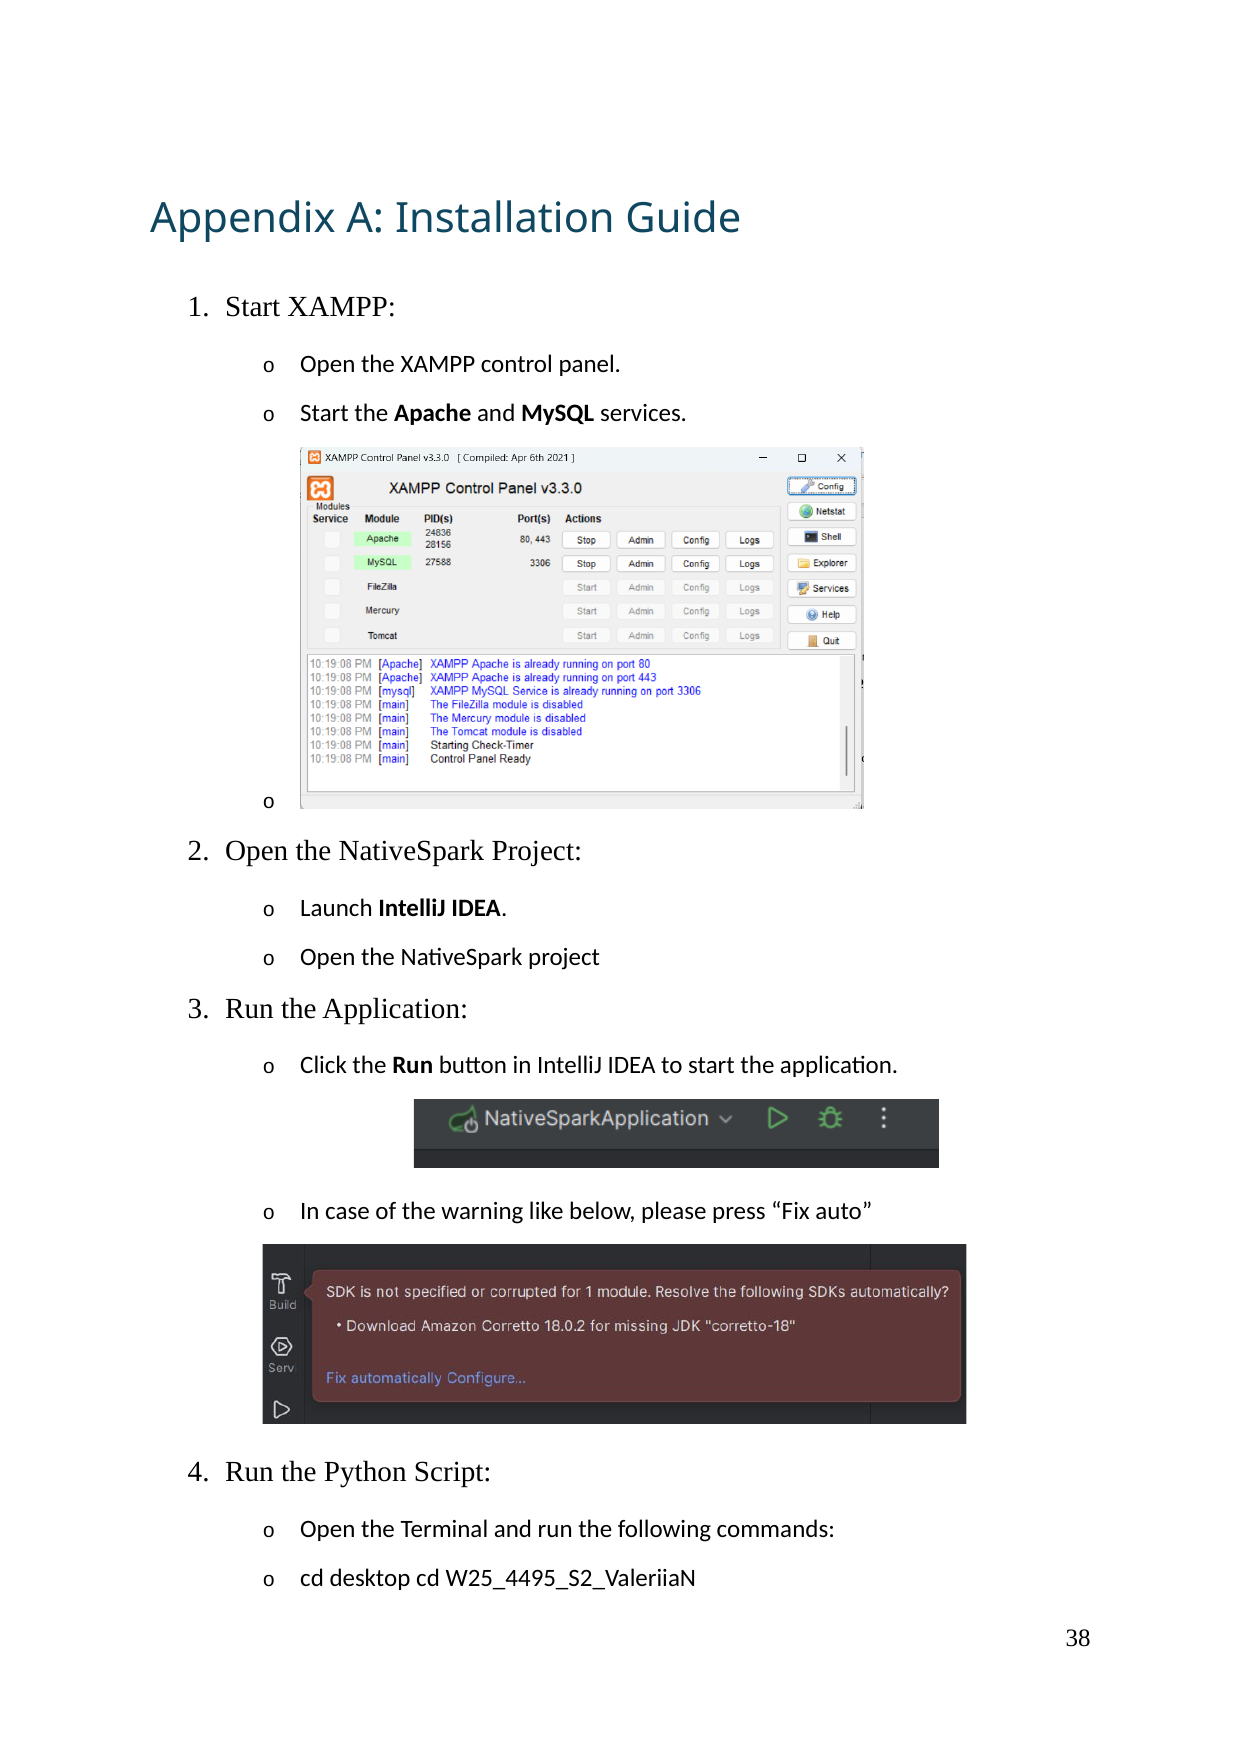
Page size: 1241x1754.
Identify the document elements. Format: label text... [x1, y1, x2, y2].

list Start the Apache and MySQL services. [262, 397, 1090, 428]
subtitle Start XAMPP: [187, 289, 1090, 323]
picture [300, 447, 864, 809]
subtitle Open the NativeSpark Project: [187, 833, 1090, 867]
list Click the Run button in IntelliJ IDEA to start the application. [262, 1049, 1090, 1080]
list Open the Terminal and run the following commands: [262, 1513, 1090, 1543]
list In case of the warning like below, please press “Fix auto” [262, 1195, 1090, 1225]
list Open the XAMPP control panel. [262, 348, 1090, 378]
subtitle Appendix A: Installation Guide [150, 187, 1090, 244]
picture [413, 1099, 939, 1168]
list Open the NativeSpark project [262, 941, 1090, 972]
subtitle Run the Python Script: [187, 1454, 1090, 1488]
subtitle Run the Application: [187, 991, 1090, 1024]
list cd desktop cd W25_4495_S2_ValeriiaN [262, 1562, 1090, 1593]
picture [262, 1244, 967, 1424]
list Launch IntelliJ IDEA. [262, 892, 1090, 922]
